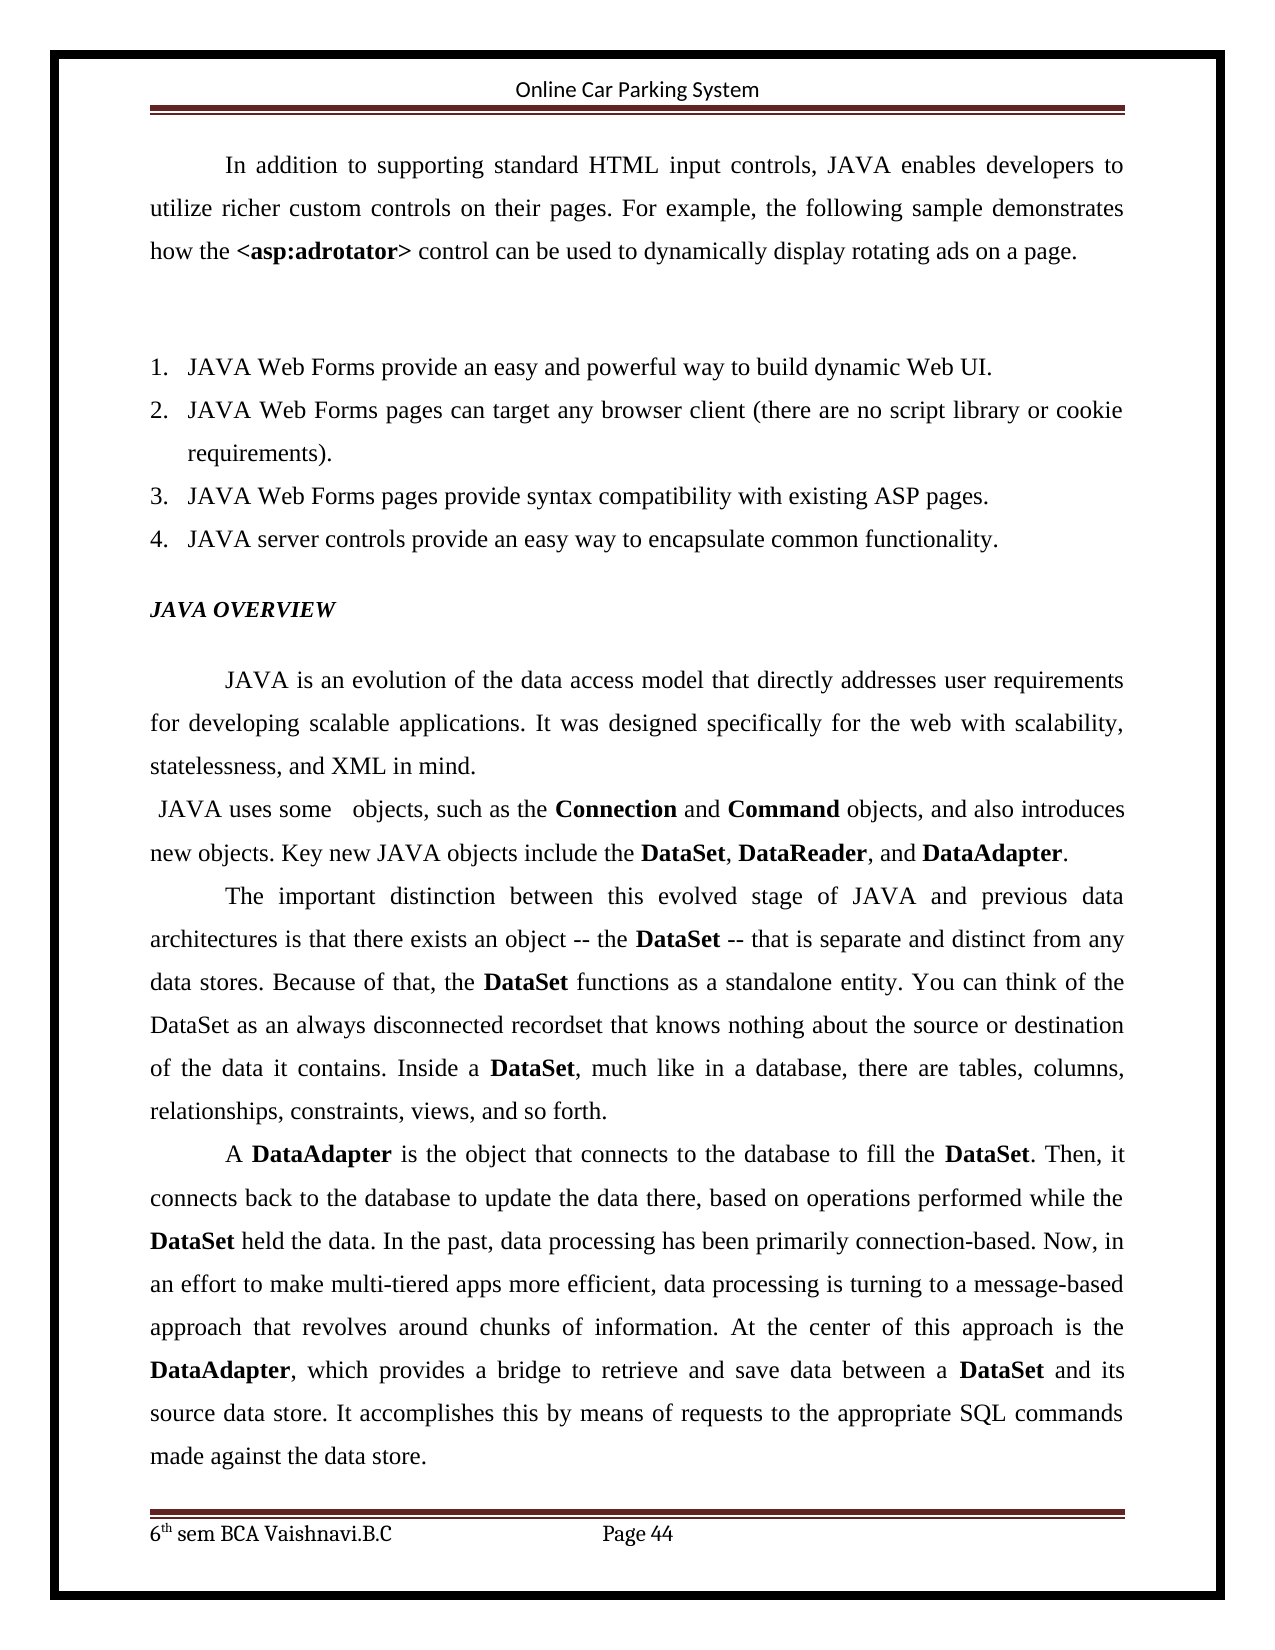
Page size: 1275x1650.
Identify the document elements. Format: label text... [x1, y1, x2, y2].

list JAVA Web Forms pages can target any browser client (there are no script library or cookie requirements). [150, 395, 1125, 467]
list JAVA server controls provide an easy way to encapsulate common functionality. [150, 524, 1125, 553]
text A DataAdapter is the object that connects to the database to fill the DataSet. Then, it connects back to the database to update the data there, based on operations performed while the DataSet held the data. In the past, data processing has been primarily connection-based. Now, in an effort to make multi-tiered apps more efficient, data processing is turning to a message-based approach that revolves around chunks of information. At the center of this approach is the DataAdapter, which provides a bridge to retrieve and save data between a DataSet and its source data store. It accomplishes this by means of requests to the appropriate SQL commands made against the data store. [150, 1139, 1125, 1470]
text In addition to supporting standard HTML input controls, JAVA enables developers to utilize richer custom controls on their pages. For example, the following sample demonstrates how the <asp:adrotator> control can be used to dynamically display rotating ads on a page. [150, 150, 1125, 265]
subtitle JAVA OVERVIEW [150, 596, 1125, 623]
list JAVA Web Forms pages provide syntax compatibility with existing ASP pages. [150, 481, 1125, 510]
text JAVA is an evolution of the data access model that directly addresses user requirements for developing scalable applications. It was designed specifically for the web with scalability, statelessness, and XML in mind. [150, 665, 1125, 780]
list JAVA Web Forms provide an easy and powerful way to build dynamic Web UI. [150, 352, 1125, 380]
text The important distinction between this evolved stage of JAVA and previous data architectures is that there exists an object -- the DataSet -- that is separate and distinct from any data stores. Because of that, the DataSet functions as a standalone entity. You can think of the DataSet as an always disconnected recordset that knows nothing about the source or destination of the data it contains. Inside a DataSet, much like in a database, there are tables, columns, relationships, constraints, views, and so forth. [150, 881, 1125, 1125]
text JAVA uses some objects, such as the Connection and Command objects, and also introduces new objects. Key new JAVA objects include the DataSet, DataReader, and DataAdapter. [150, 794, 1125, 866]
